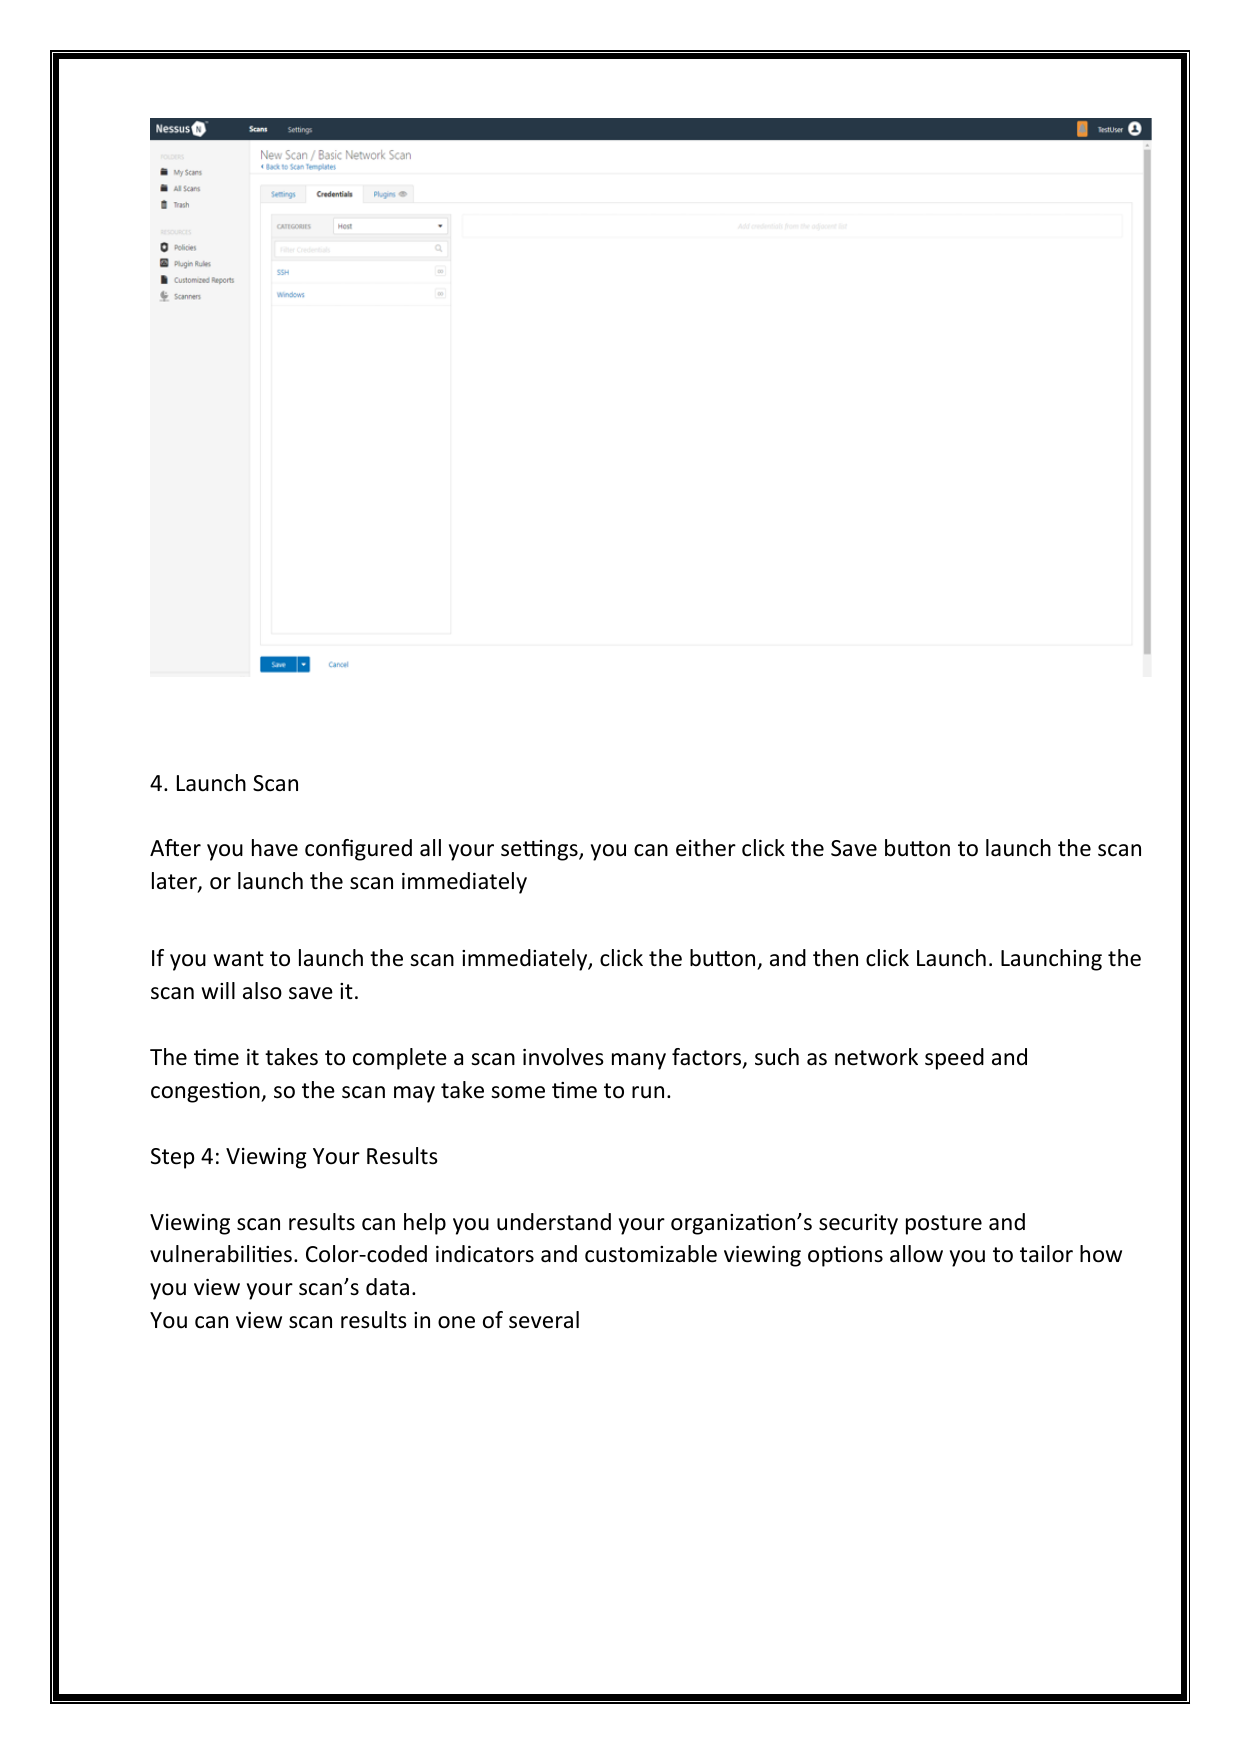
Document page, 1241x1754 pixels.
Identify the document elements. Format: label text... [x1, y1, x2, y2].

picture [150, 118, 1152, 677]
text 4. Launch Scan [150, 767, 1152, 797]
text After you have configured all your settings, you can either click the Save button to launch the scan later, or launch the scan immediately [150, 833, 1152, 896]
text If you want to launch the scan immediately, click the button, and then click Launch. Launching the scan will also save it. [150, 942, 1152, 1006]
text The time it takes to complete a scan involves many factors, such as network speed and congestion, so the scan may take some time to run. [150, 1041, 1152, 1104]
text Step 4: Viewing Your Results [150, 1140, 1152, 1170]
text You can view scan results in one of several [150, 1304, 1152, 1335]
text Viewing scan results can help you understand your organization’s security posture and vulnerabilities. Color-coded indicators and customizable viewing options allow you to tailor how you view your scan’s data. [150, 1206, 1152, 1302]
